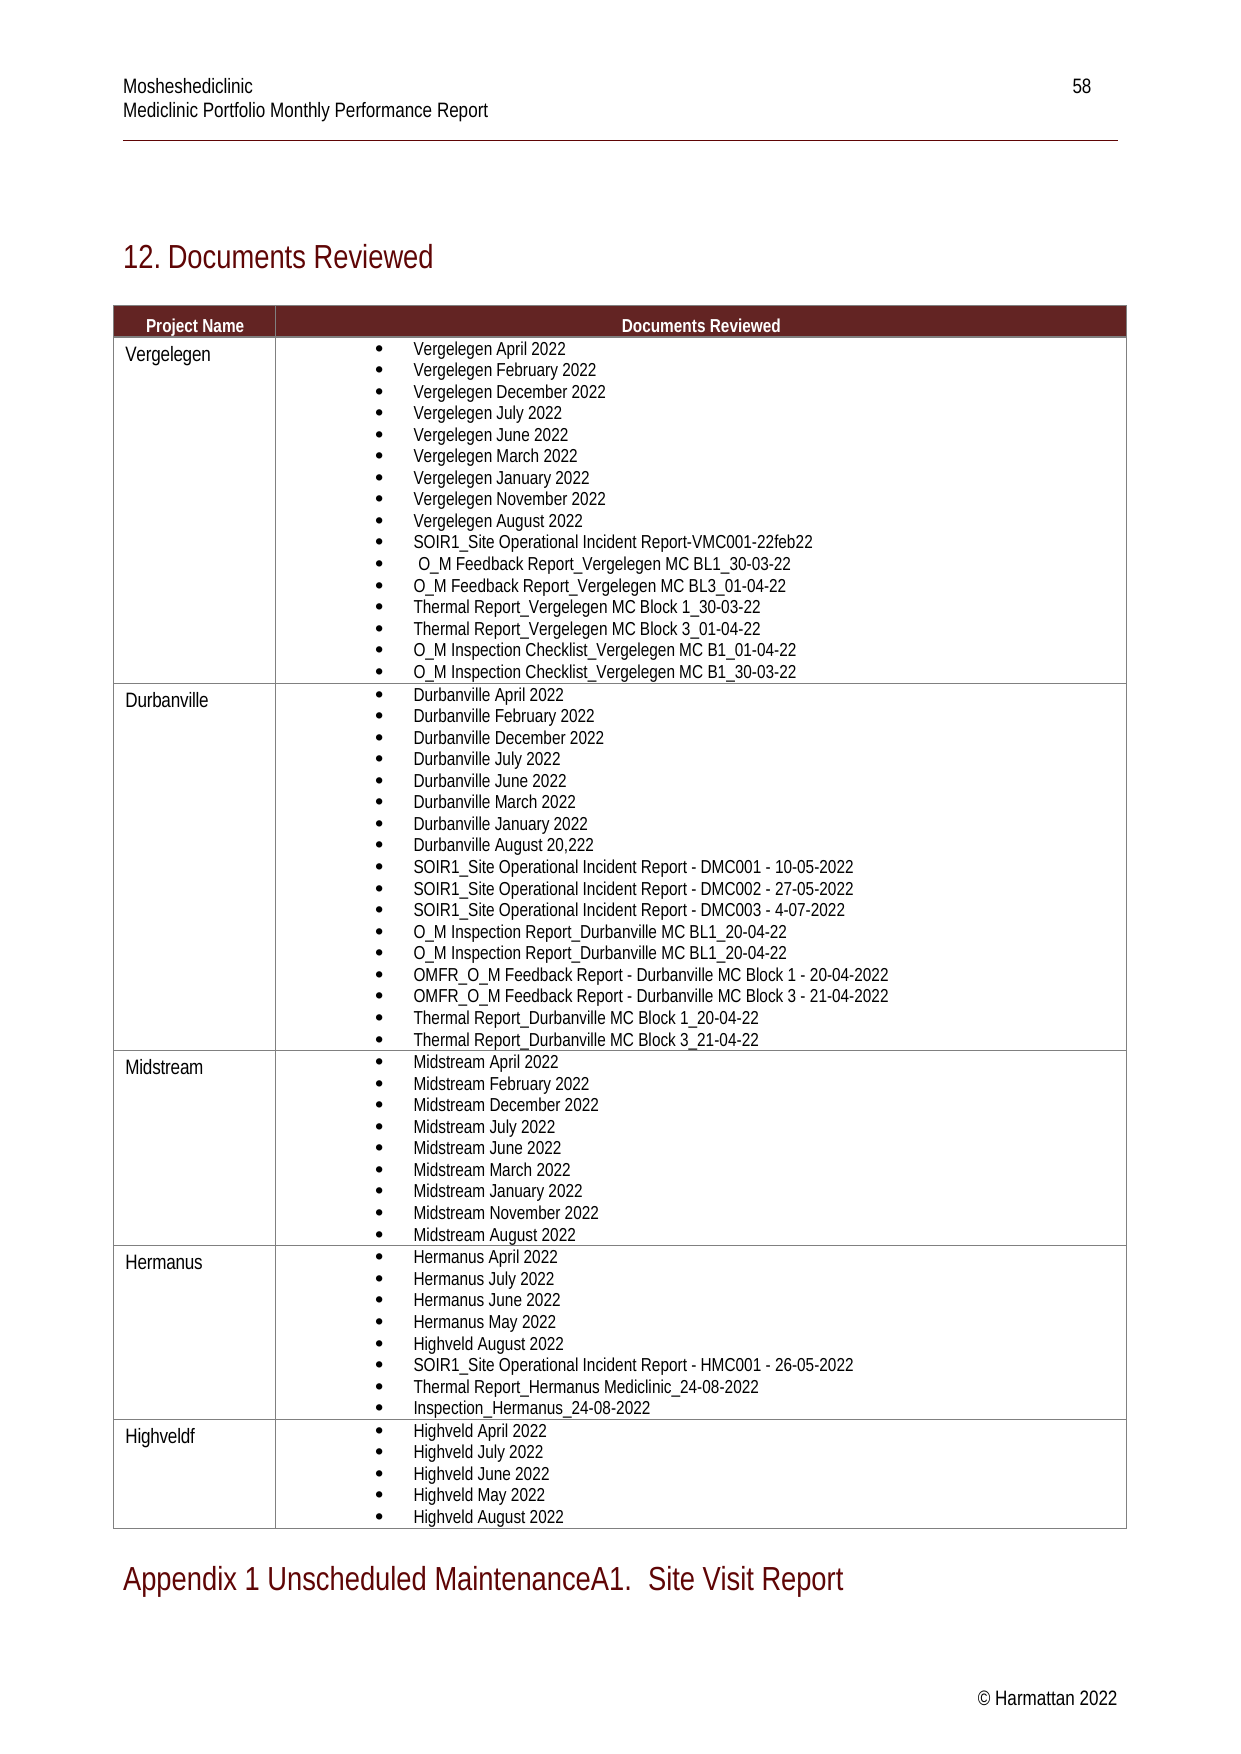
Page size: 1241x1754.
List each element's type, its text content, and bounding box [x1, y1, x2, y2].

table_cell Highveld April 2022 Highveld July 2022 Highveld June 2022 Highveld May 2022 Highveld August 2022 [276, 1420, 1126, 1527]
table_header Project Name [114, 306, 275, 336]
table_header Documents Reviewed [276, 306, 1126, 336]
subtitle Documents Reviewed [123, 237, 1117, 275]
table_cell Hermanus April 2022 Hermanus July 2022 Hermanus June 2022 Hermanus May 2022 Highveld August 2022 SOIR1_Site Operational Incident Report - HMC001 - 26-05-2022 Thermal Report_Hermanus Mediclinic_24-08-2022 Inspection_Hermanus_24-08-2022 [276, 1246, 1126, 1419]
table_cell Durbanville [114, 684, 275, 1050]
table_cell Vergelegen [114, 338, 275, 682]
table_cell Midstream April 2022 Midstream February 2022 Midstream December 2022 Midstream July 2022 Midstream June 2022 Midstream March 2022 Midstream January 2022 Midstream November 2022 Midstream August 2022 [276, 1051, 1126, 1245]
table_cell Hermanus [114, 1246, 275, 1419]
table_cell Vergelegen April 2022 Vergelegen February 2022 Vergelegen December 2022 Vergelegen July 2022 Vergelegen June 2022 Vergelegen March 2022 Vergelegen January 2022 Vergelegen November 2022 Vergelegen August 2022 SOIR1_Site Operational Incident Report-VMC001-22feb22 O_M Feedback Report_Vergelegen MC BL1_30-03-22 O_M Feedback Report_Vergelegen MC BL3_01-04-22 Thermal Report_Vergelegen MC Block 1_30-03-22 Thermal Report_Vergelegen MC Block 3_01-04-22 O_M Inspection Checklist_Vergelegen MC B1_01-04-22 O_M Inspection Checklist_Vergelegen MC B1_30-03-22 [276, 338, 1126, 682]
table_cell Durbanville April 2022 Durbanville February 2022 Durbanville December 2022 Durbanville July 2022 Durbanville June 2022 Durbanville March 2022 Durbanville January 2022 Durbanville August 20,222 SOIR1_Site Operational Incident Report - DMC001 - 10-05-2022 SOIR1_Site Operational Incident Report - DMC002 - 27-05-2022 SOIR1_Site Operational Incident Report - DMC003 - 4-07-2022 O_M Inspection Report_Durbanville MC BL1_20-04-22 O_M Inspection Report_Durbanville MC BL1_20-04-22 OMFR_O_M Feedback Report - Durbanville MC Block 1 - 20-04-2022 OMFR_O_M Feedback Report - Durbanville MC Block 3 - 21-04-2022 Thermal Report_Durbanville MC Block 1_20-04-22 Thermal Report_Durbanville MC Block 3_21-04-22 [276, 684, 1126, 1050]
table_cell Highveld [114, 1420, 275, 1527]
table_cell Midstream [114, 1051, 275, 1245]
